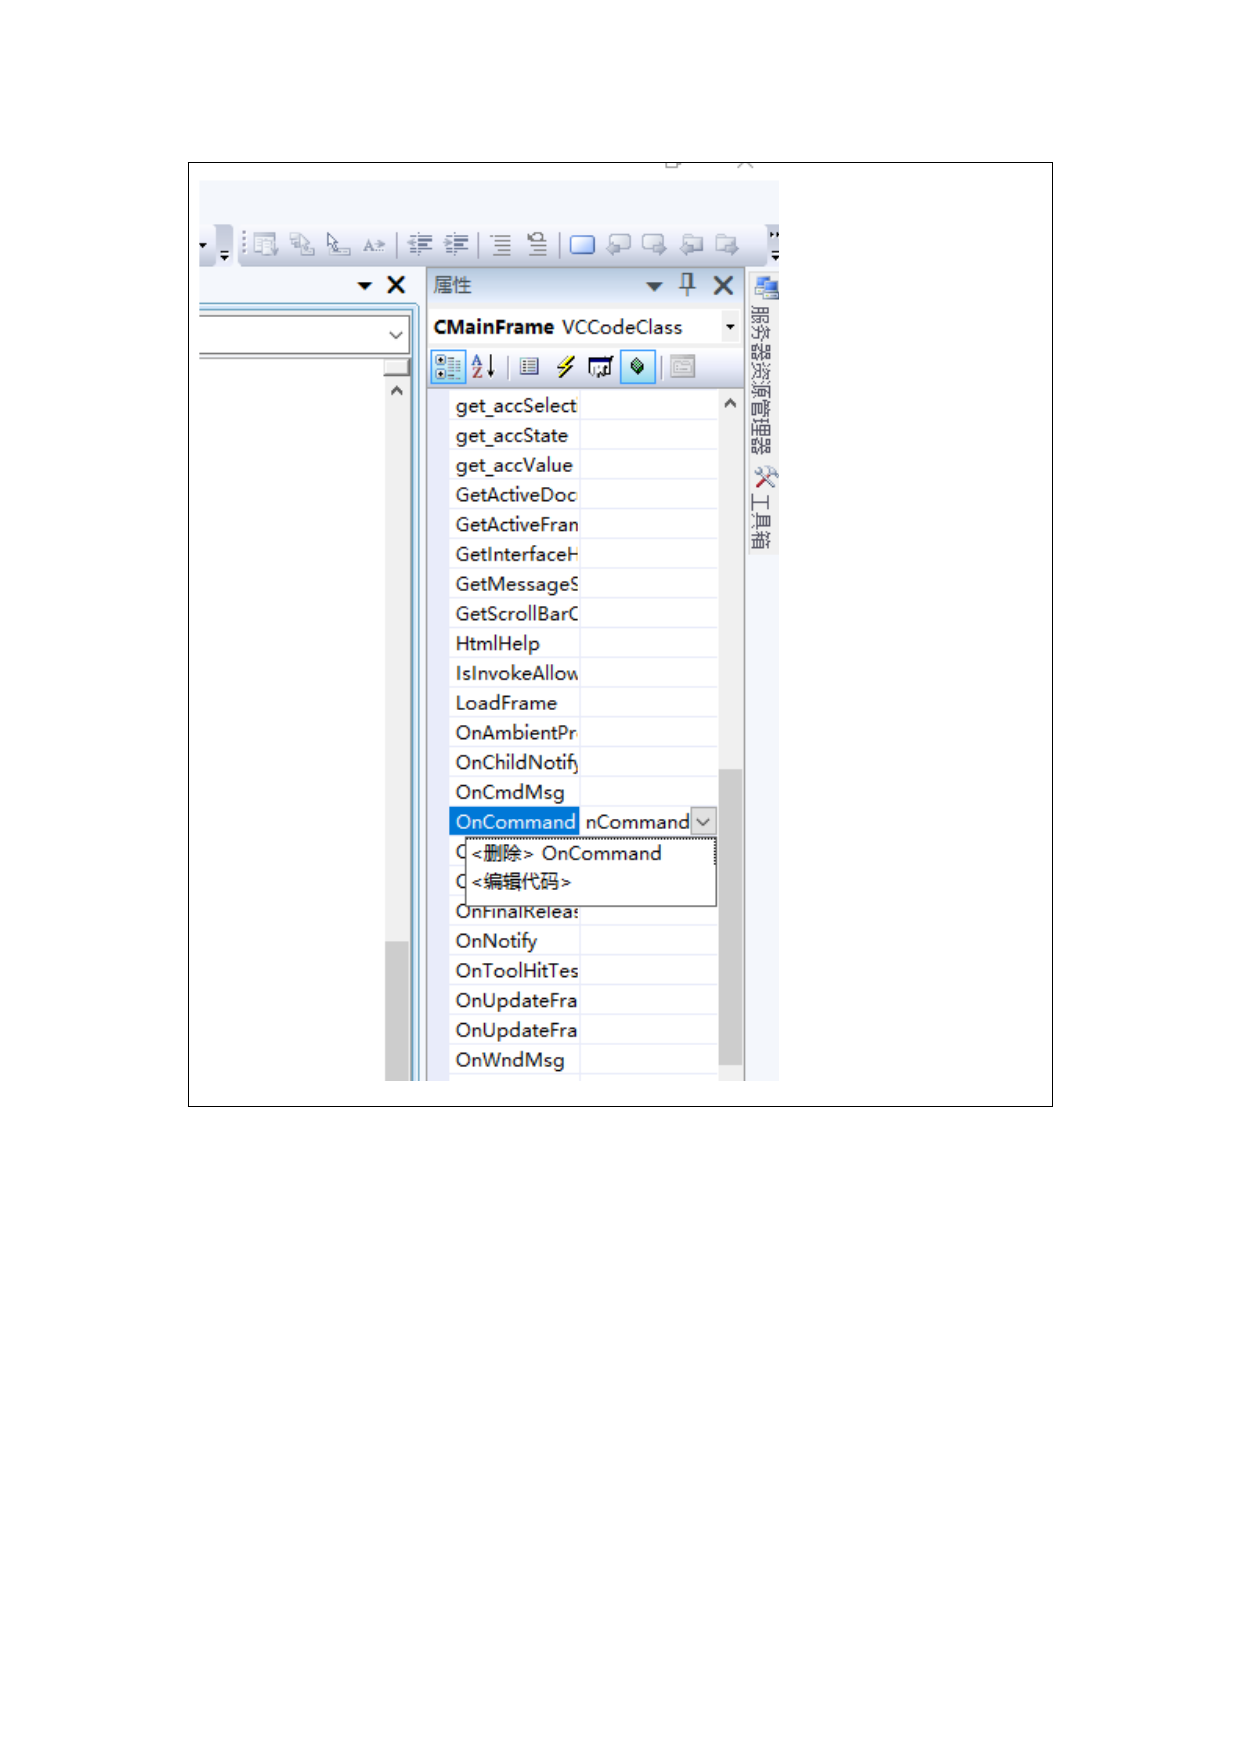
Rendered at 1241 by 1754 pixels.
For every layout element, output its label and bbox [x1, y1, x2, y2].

picture [199, 163, 779, 1081]
table_header [189, 163, 1052, 1106]
